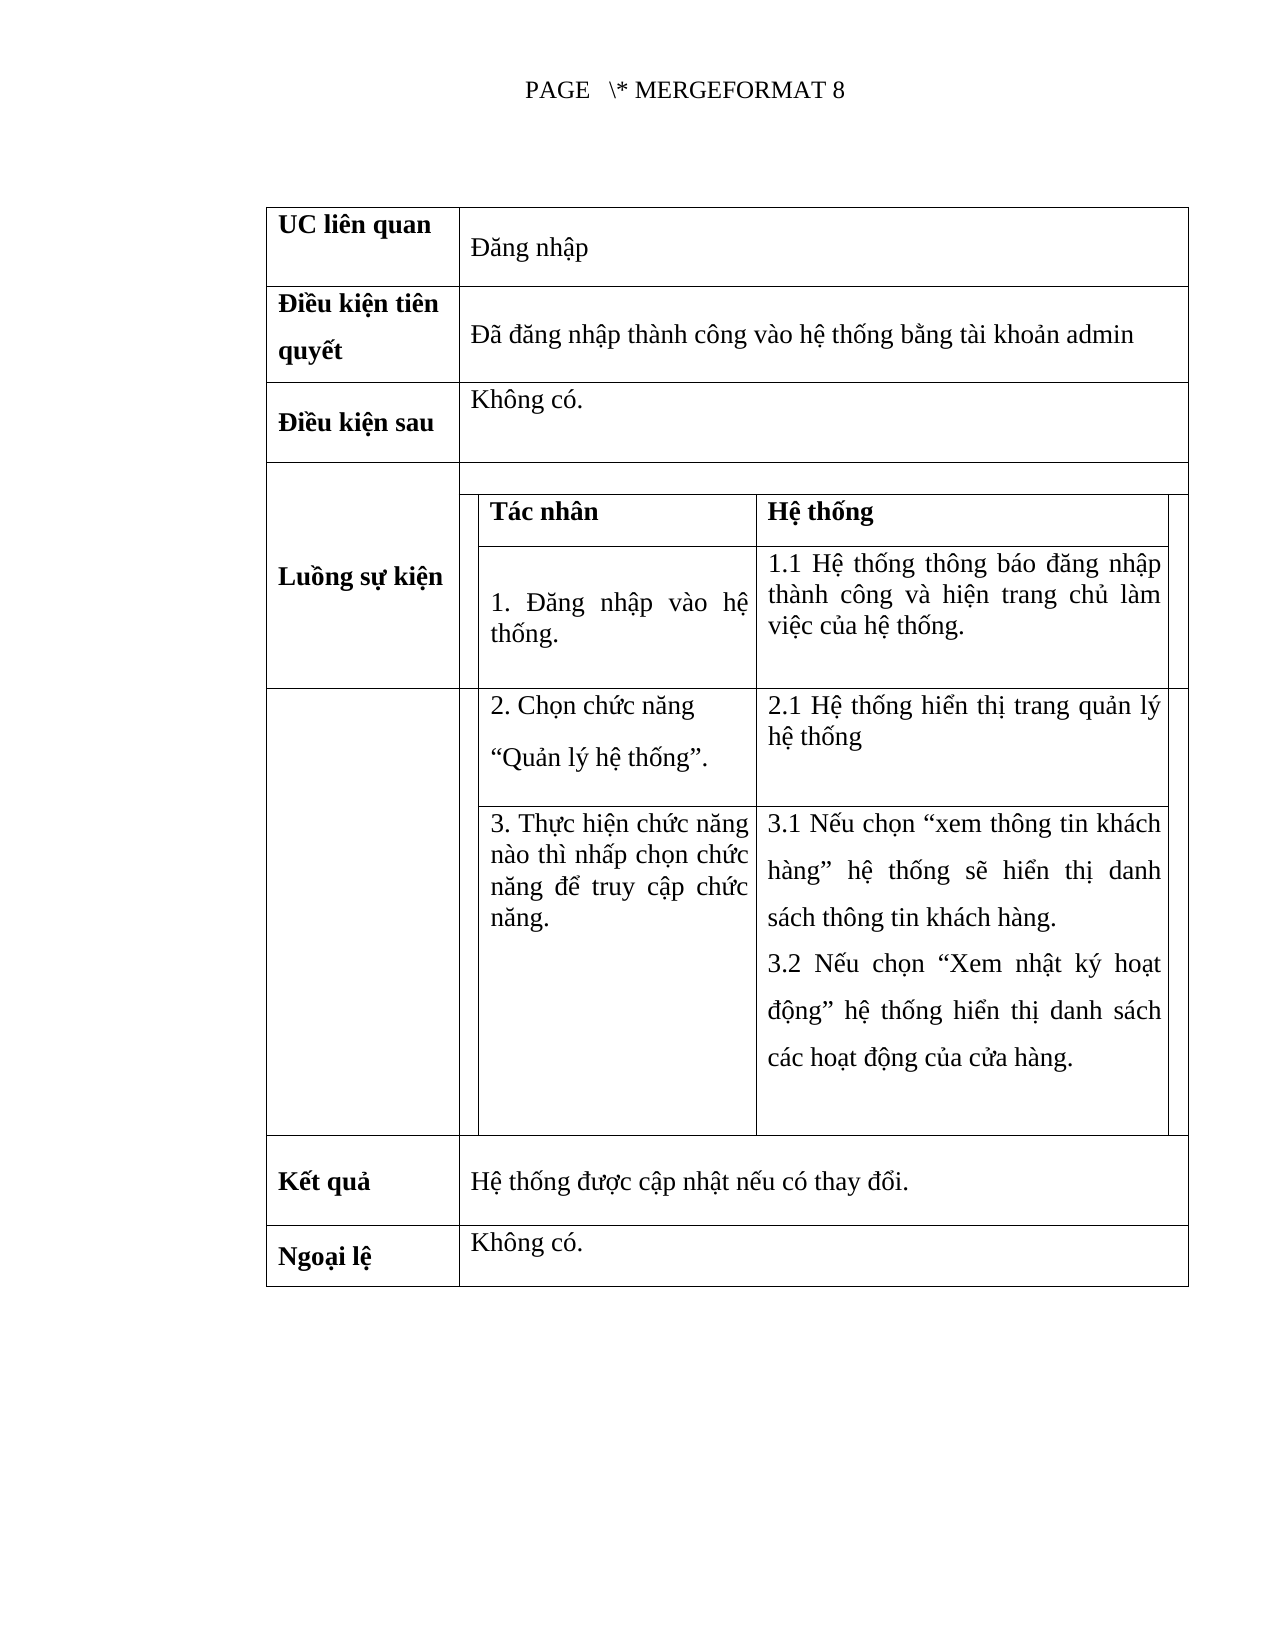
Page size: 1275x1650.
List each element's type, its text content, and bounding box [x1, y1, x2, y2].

table_cell [460, 463, 1188, 494]
table_cell Ngoại lệ [267, 1226, 459, 1286]
table_cell 1. Đăng nhập vào hệ thống. [479, 547, 756, 688]
table_cell Hệ thống [757, 495, 1168, 546]
table_cell [460, 495, 478, 688]
table_cell Không có. [460, 383, 1188, 462]
table_cell UC liên quan [267, 208, 459, 286]
table_cell Luồng sự kiện [267, 463, 459, 688]
table_cell Điều kiện sau [267, 383, 459, 462]
table_cell 1.1 Hệ thống thông báo đăng nhập thành công và hiện trang chủ làm việc của hệ thống. [757, 547, 1168, 688]
table_cell Đã đăng nhập thành công vào hệ thống bằng tài khoản admin [460, 319, 1188, 382]
table_cell Đăng nhập [460, 208, 1188, 286]
table_cell 3.1 Nếu chọn “xem thông tin khách hàng” hệ thống sẽ hiển thị danh sách thông tin khách hàng. 3.2 Nếu chọn “Xem nhật ký hoạt động” hệ thống hiển thị danh sách các hoạt động của cửa hàng. [757, 807, 1168, 1135]
table_cell [460, 689, 478, 1135]
table_cell 2. Chọn chức năng “Quản lý hệ thống”. [479, 689, 756, 806]
table_cell 2.1 Hệ thống hiển thị trang quản lý hệ thống [757, 689, 1168, 806]
table_cell Tác nhân [479, 495, 756, 546]
table_cell [267, 689, 459, 1135]
table_cell Điều kiện tiên [267, 287, 459, 318]
table_cell quyết [267, 319, 459, 382]
table_cell 3. Thực hiện chức năng nào thì nhấp chọn chức năng để truy cập chức năng. [479, 807, 756, 1135]
table_cell [1169, 689, 1188, 1135]
table_cell Kết quả [267, 1136, 459, 1225]
table_cell [460, 287, 1188, 318]
table_cell Hệ thống được cập nhật nếu có thay đổi. [460, 1136, 1188, 1225]
table_cell [1169, 495, 1188, 688]
table_cell Không có. [460, 1226, 1188, 1286]
